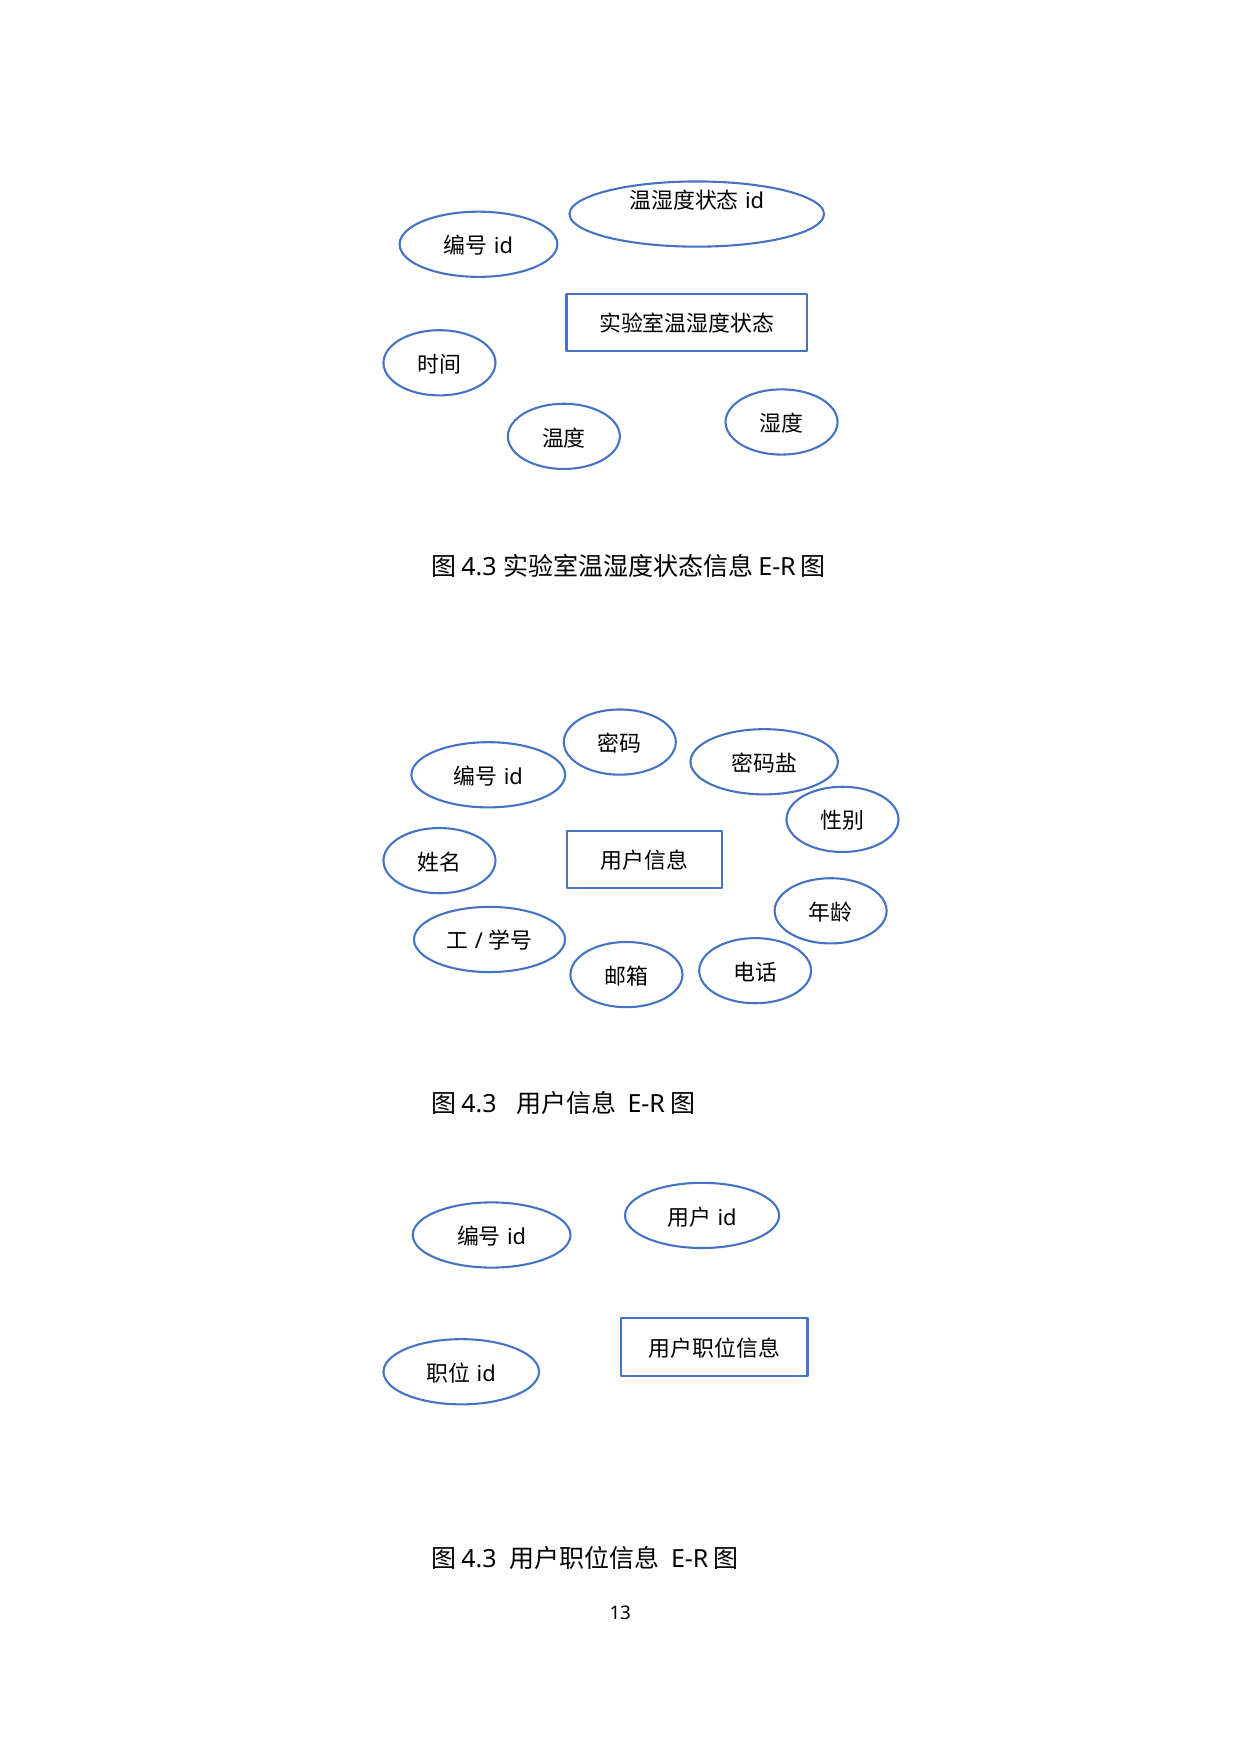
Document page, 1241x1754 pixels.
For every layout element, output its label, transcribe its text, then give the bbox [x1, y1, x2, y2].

text 图4.3 用户信息 E-R图 [362, 1069, 1053, 1134]
text 图4.3 用户职位信息 E-R图 [362, 1524, 1053, 1589]
text 图4.3 实验室温湿度状态信息E-R图 [362, 532, 1053, 597]
